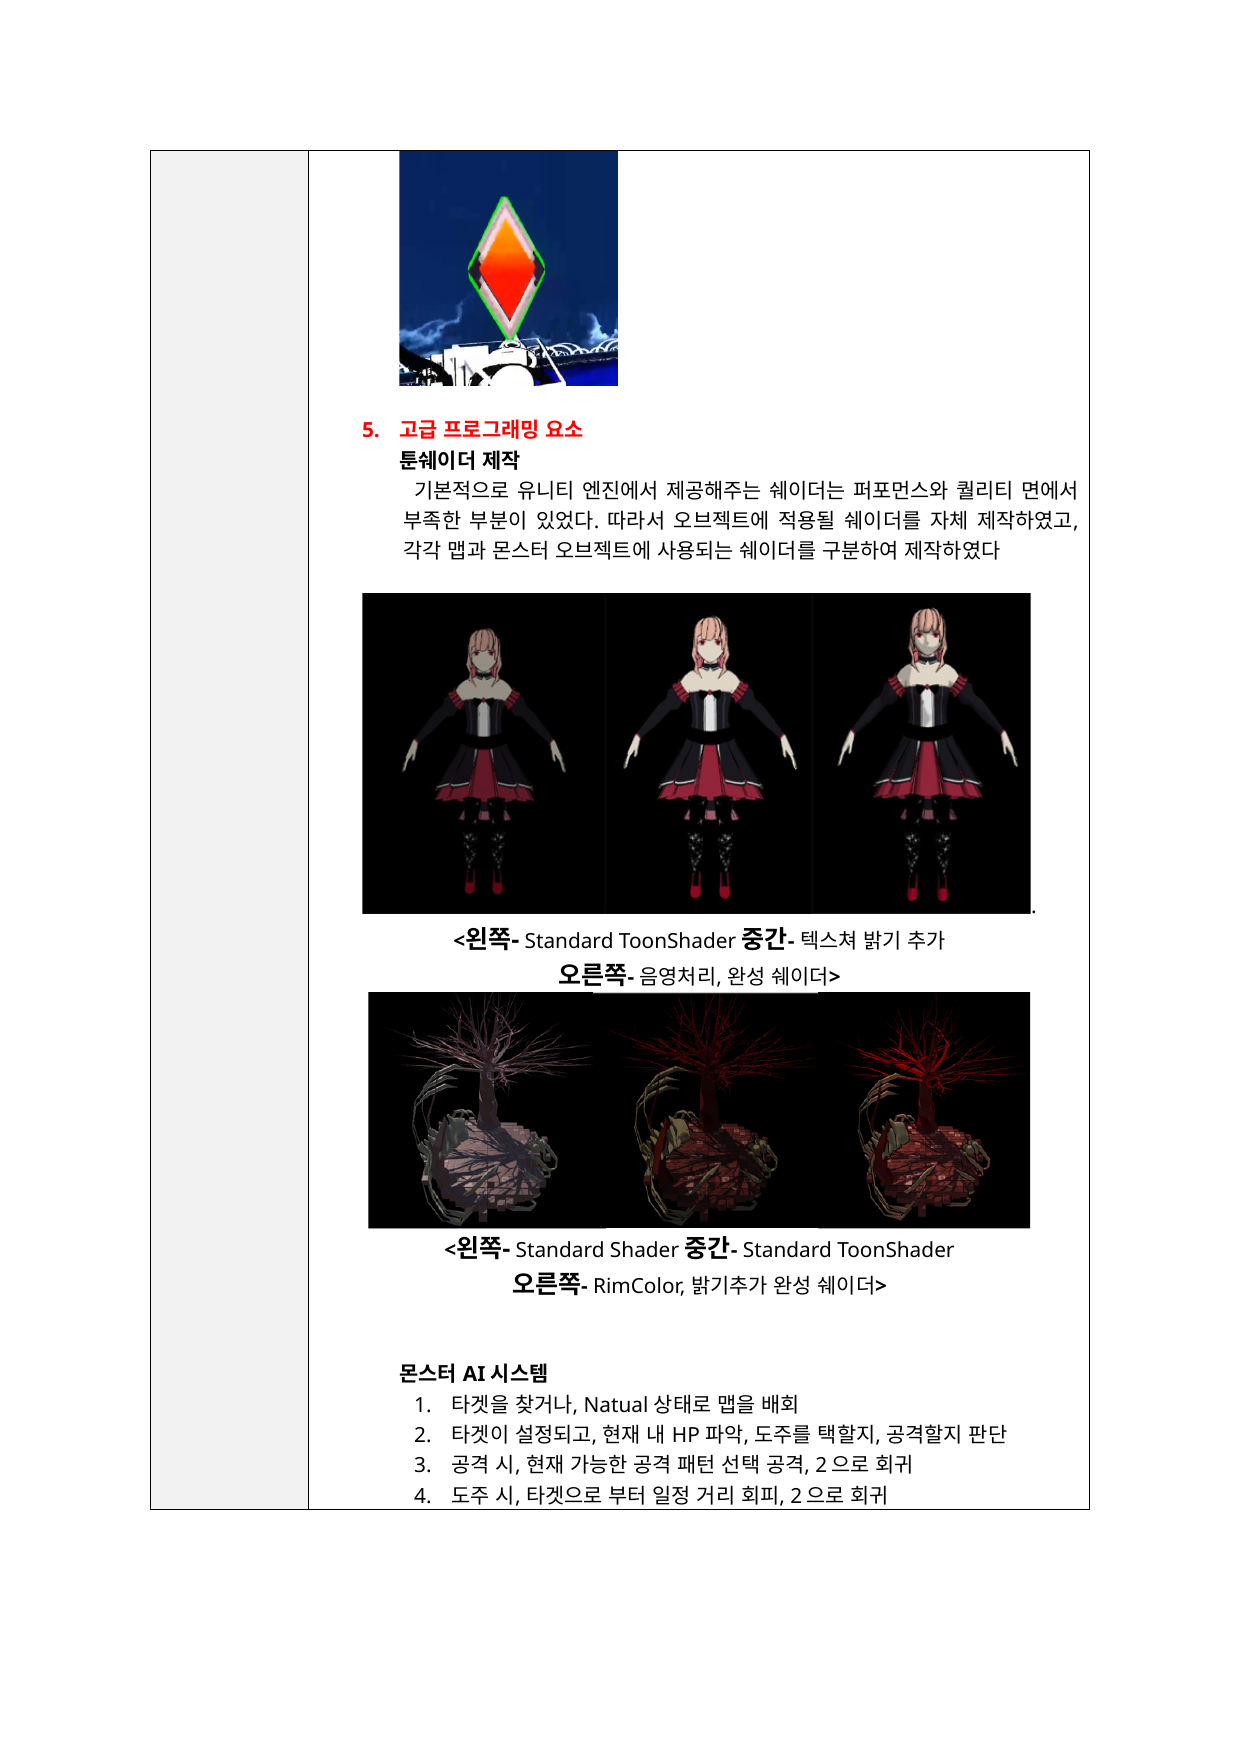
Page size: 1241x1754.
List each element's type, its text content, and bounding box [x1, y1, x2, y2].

picture [368, 992, 1031, 1229]
picture [362, 593, 1031, 914]
table_cell 소개 [151, 151, 308, 1509]
picture [399, 151, 618, 386]
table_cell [309, 151, 1089, 1509]
